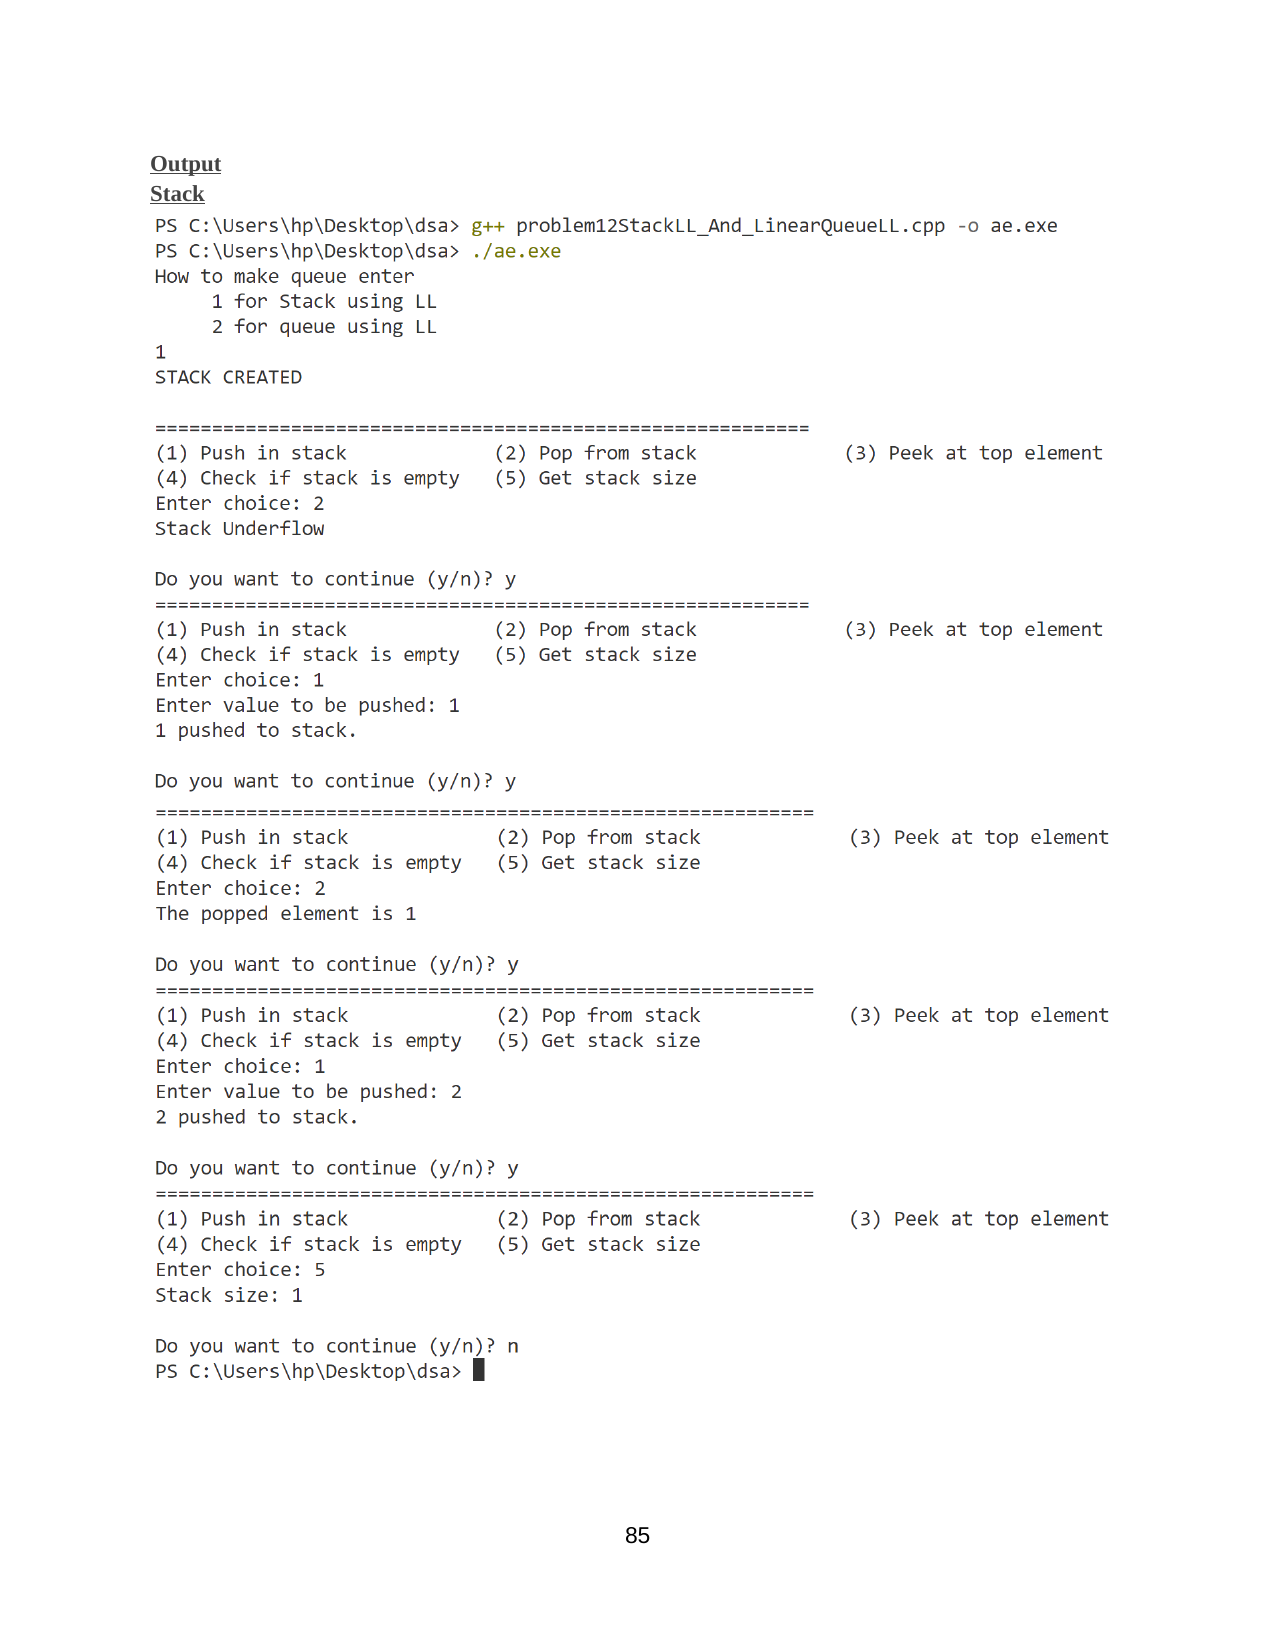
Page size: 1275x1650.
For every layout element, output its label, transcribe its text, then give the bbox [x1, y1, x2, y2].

picture [150, 802, 1125, 1381]
text Output [150, 150, 1125, 176]
picture [150, 210, 1125, 799]
text Stack [150, 180, 1125, 207]
